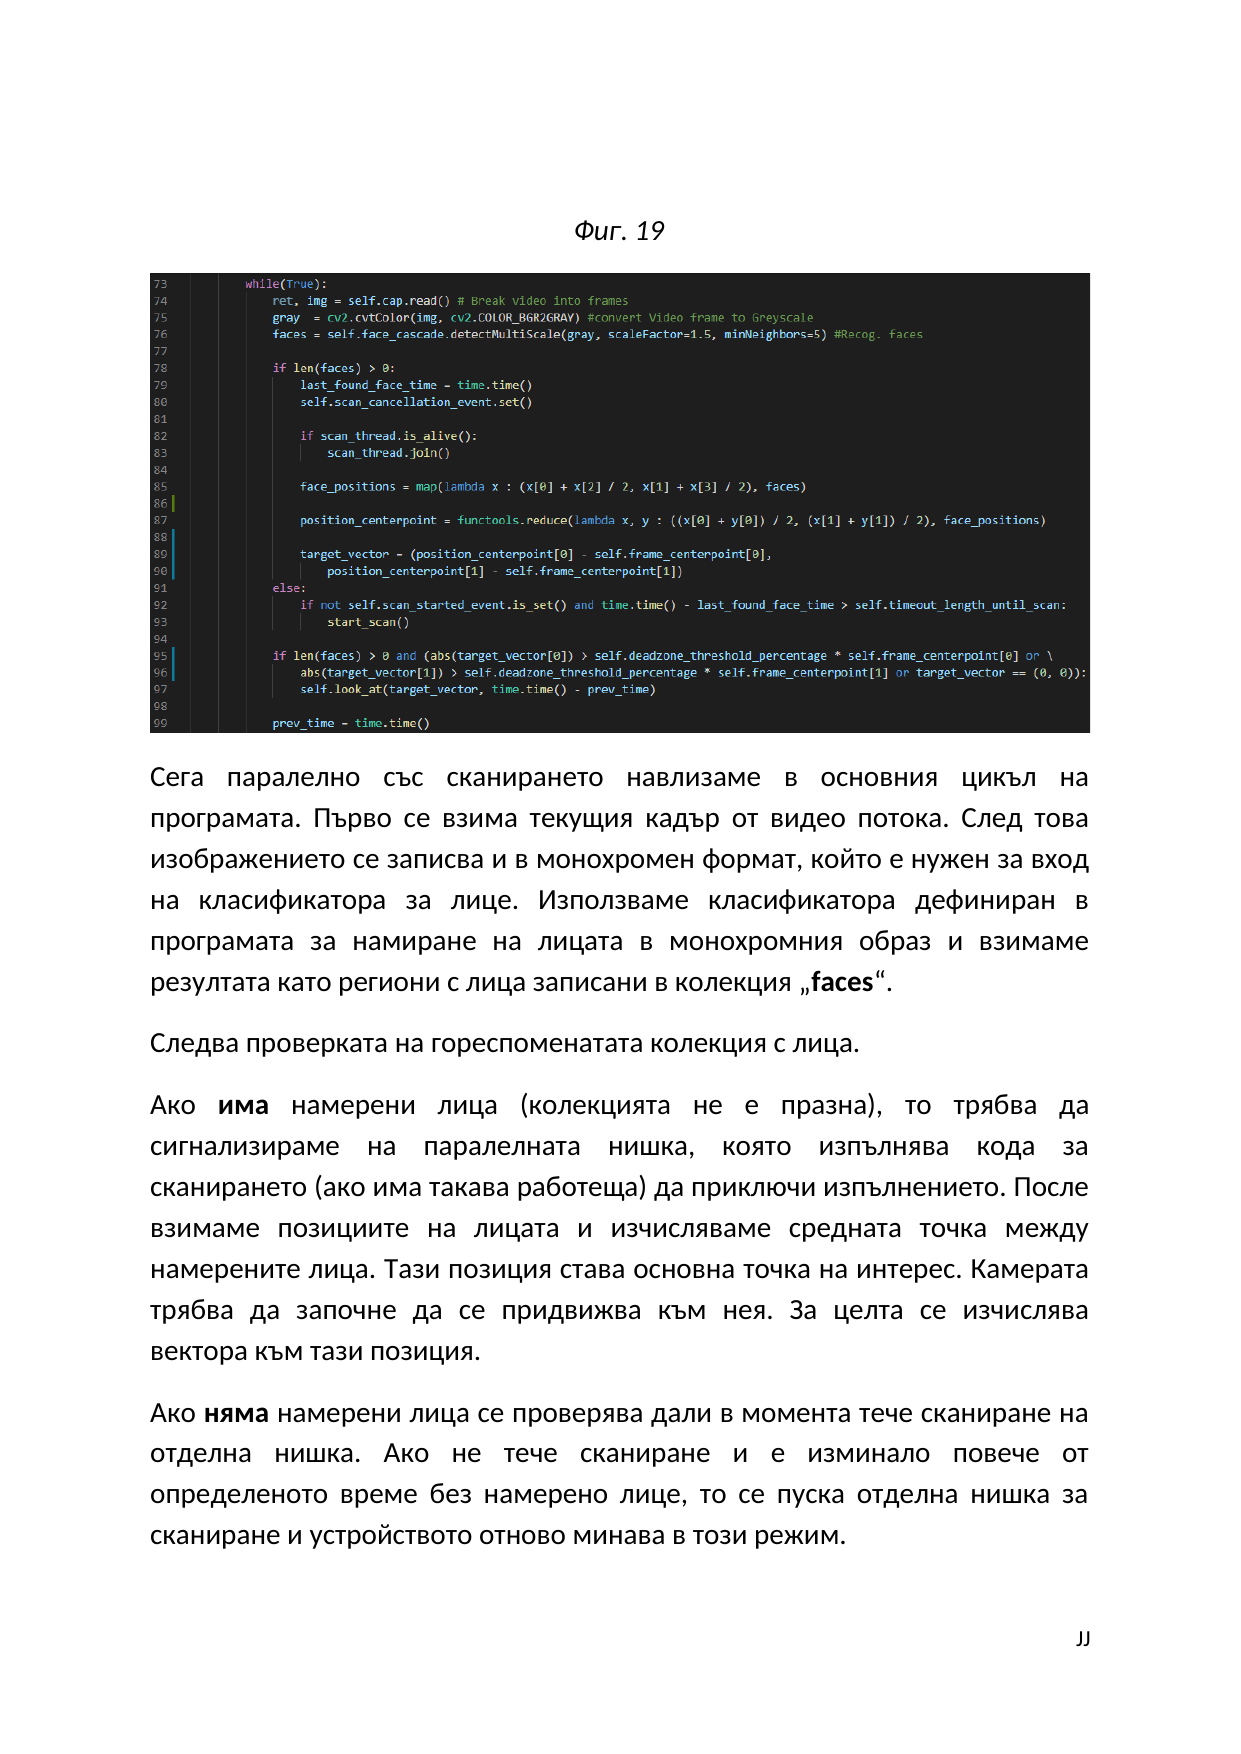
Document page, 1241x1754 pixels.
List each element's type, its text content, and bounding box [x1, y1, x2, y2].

text Ако има намерени лица (колекцията не е празна), то трябва да сигнализираме на паралелната нишка, която изпълнява кода за сканирането (ако има такава работеща) да приключи изпълнението. После взимаме позициите на лицата и изчисляваме средната точка между намерените лица. Тази позиция става основна точка на интерес. Камерата трябва да започне да се придвижва към нея. За целта се изчислява вектора към тази позиция. [150, 1086, 1090, 1367]
text Сега паралелно със сканирането навлизаме в основния цикъл на програмата. Първо се взима текущия кадър от видео потока. След това изображението се записва и в монохромен формат, който е нужен за вход на класификатора за лице. Използваме класификатора дефиниран в програмата за намиране на лицата в монохромния образ и взимаме резултата като региони с лица записани в колекция „faces“. [150, 758, 1090, 998]
picture [150, 273, 1091, 733]
text Фиг. 19 [150, 212, 1090, 247]
text Ако няма намерени лица се проверява дали в момента тече сканиране на отделна нишка. Ако не тече сканиране и е изминало повече от определеното време без намерено лице, то се пуска отделна нишка за сканиране и устройството отново минава в този режим. [150, 1394, 1090, 1552]
text Следва проверката на гореспоменатата колекция с лица. [150, 1024, 1090, 1060]
